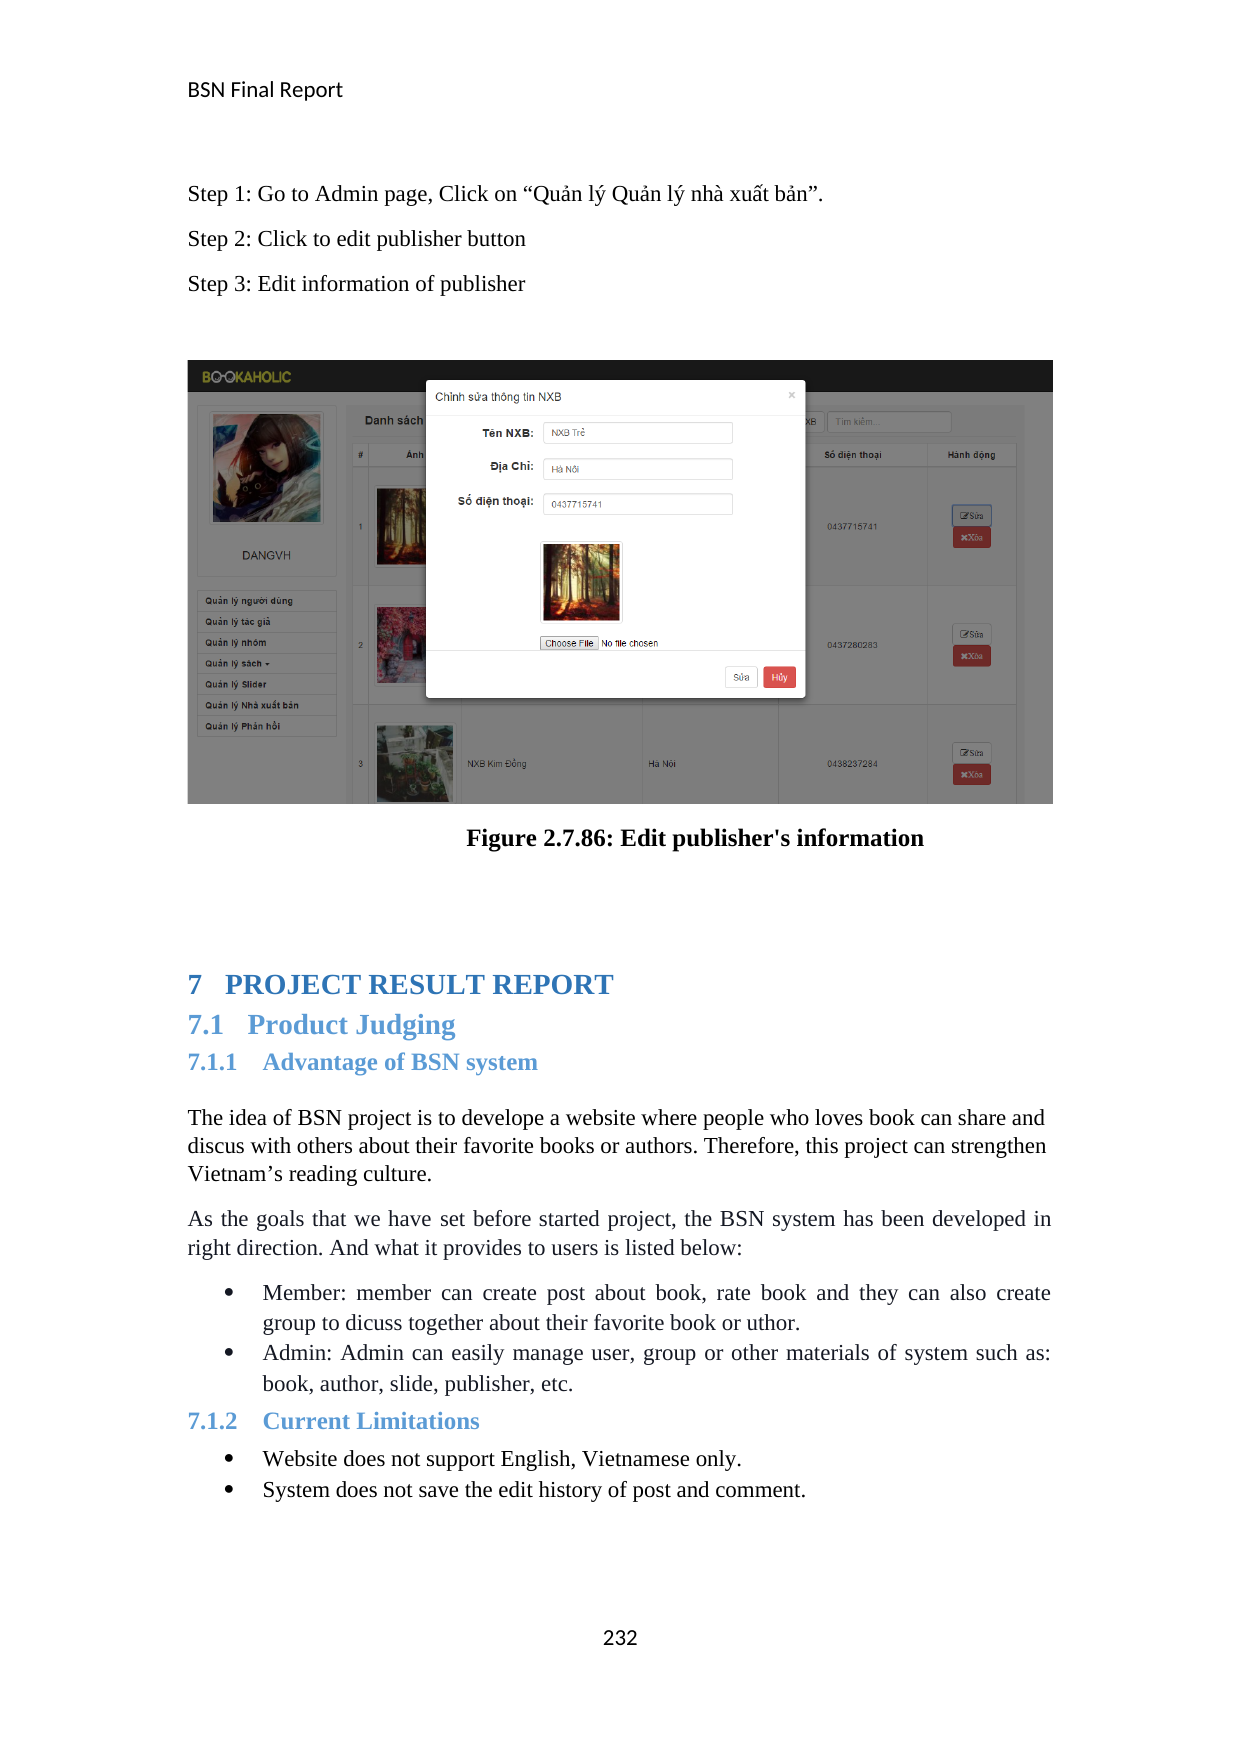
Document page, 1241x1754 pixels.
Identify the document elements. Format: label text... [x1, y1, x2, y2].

subtitle Advantage of BSN system [187, 1047, 1053, 1076]
list System does not save the edit history of post and comment. [225, 1476, 1053, 1502]
text Step 2: Click to edit publisher button [187, 225, 1053, 251]
list Admin: Admin can easily manage user, group or other materials of system such as: book, author, slide, publisher, etc. [225, 1339, 1053, 1396]
text Step 3: Edit information of publisher [187, 270, 1053, 297]
text The idea of BSN project is to develope a website where people who loves book can share and discus with others about their favorite books or authors. Therefore, this project can strengthen Vietnam’s reading culture. [187, 1103, 1053, 1187]
picture [187, 360, 1053, 804]
list Website does not support English, Vietnamese only. [225, 1446, 1053, 1472]
text Step 1: Go to Admin page, Click on “Quản lý Quản lý nhà xuất bản”. [187, 180, 1053, 206]
list Member: member can create post about book, rate book and they can also create group to dicuss together about their favorite book or uthor. [225, 1279, 1053, 1336]
subtitle PROJECT RESULT REPORT [187, 967, 1053, 1000]
text As the goals that we have set before started project, the BSN system has been developed in right direction. And what it provides to users is listed below: [187, 1206, 1053, 1260]
subtitle Current Limitations [187, 1406, 1053, 1435]
subtitle Product Judging [187, 1007, 1053, 1041]
